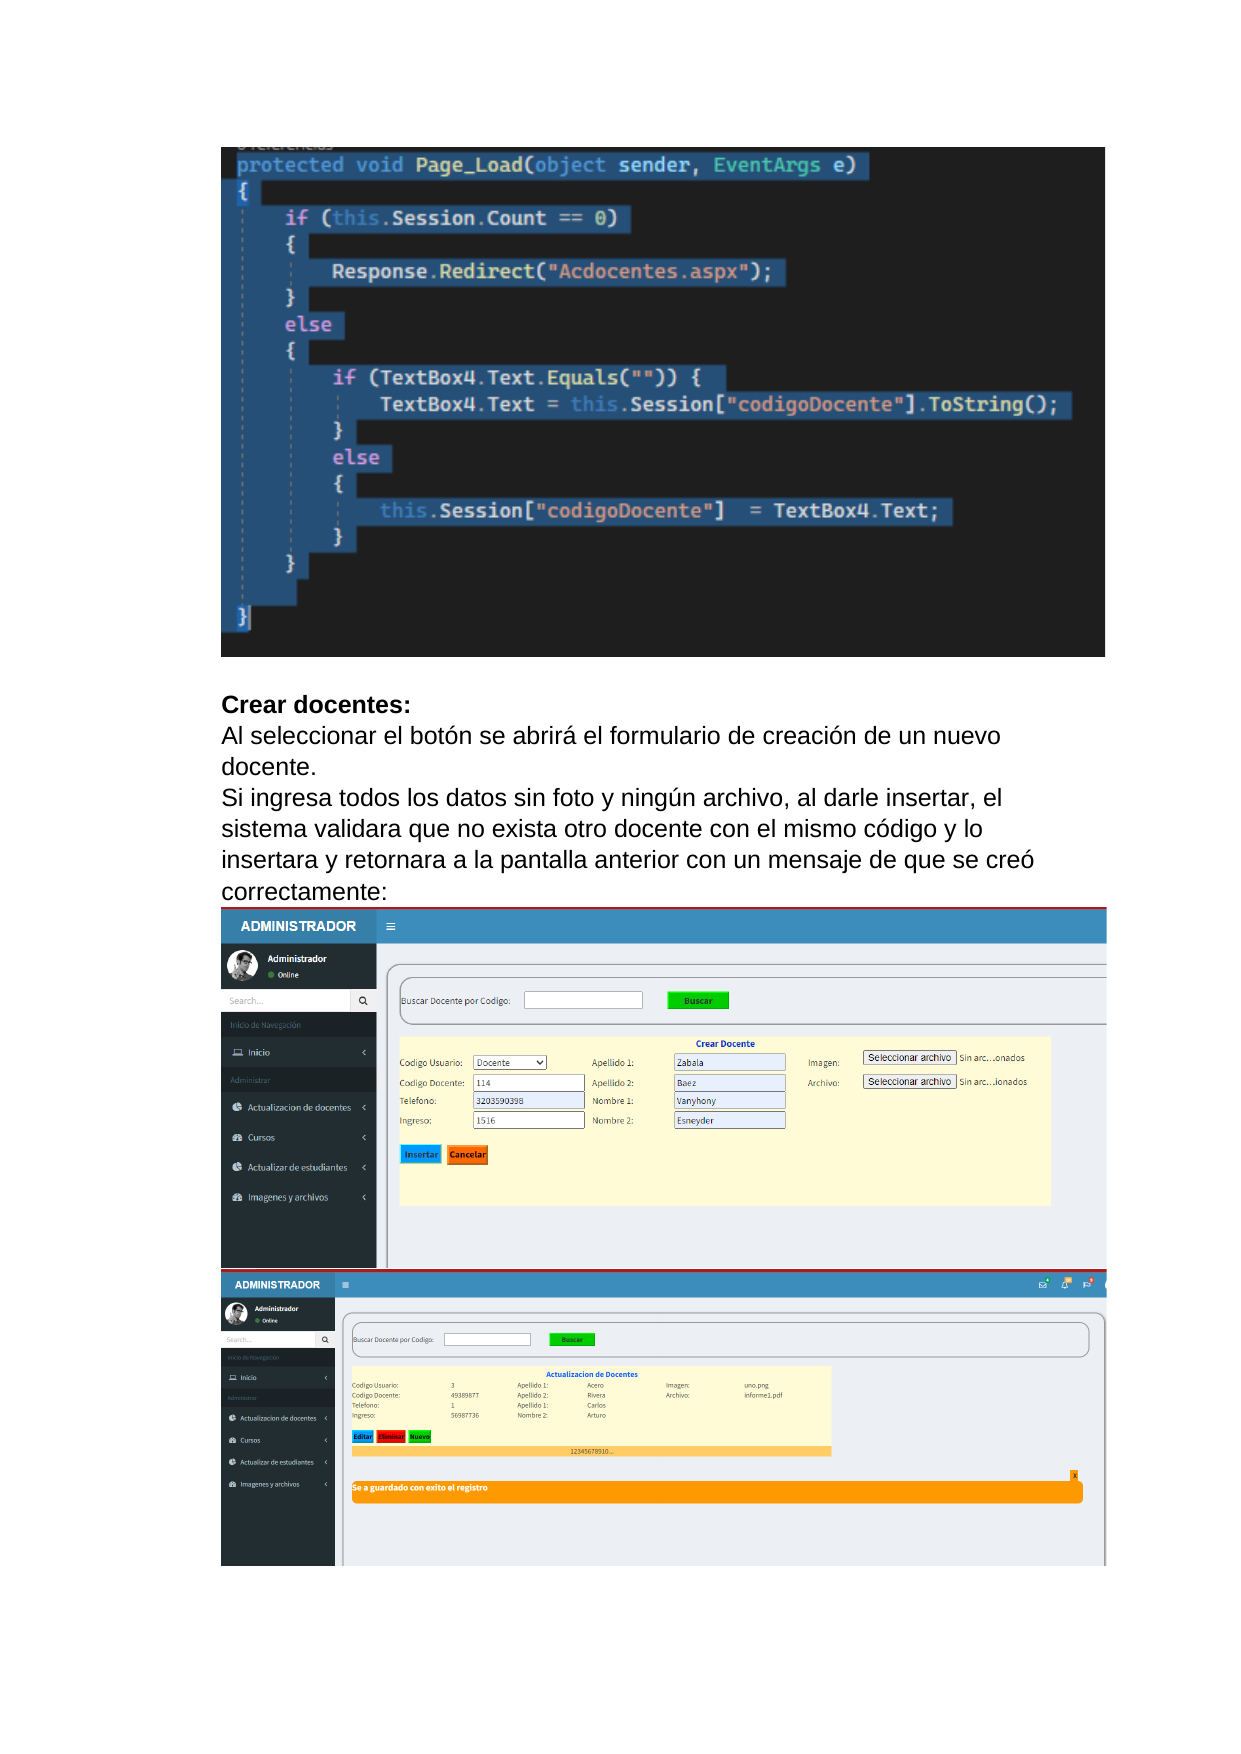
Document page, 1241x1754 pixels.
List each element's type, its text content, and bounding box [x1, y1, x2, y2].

picture [221, 907, 1107, 1268]
list Si ingresa todos los datos sin foto y ningún archivo, al darle insertar, el sistema validara que no exista otro docente con el mismo código y lo insertara y retornara a la pantalla anterior con un mensaje de que se creó correctamente: [221, 783, 1063, 905]
picture [221, 1269, 1107, 1566]
list Crear docentes: [221, 690, 1063, 719]
picture [221, 147, 1106, 657]
list Al seleccionar el botón se abrirá el formulario de creación de un nuevo docente. [221, 721, 1063, 781]
